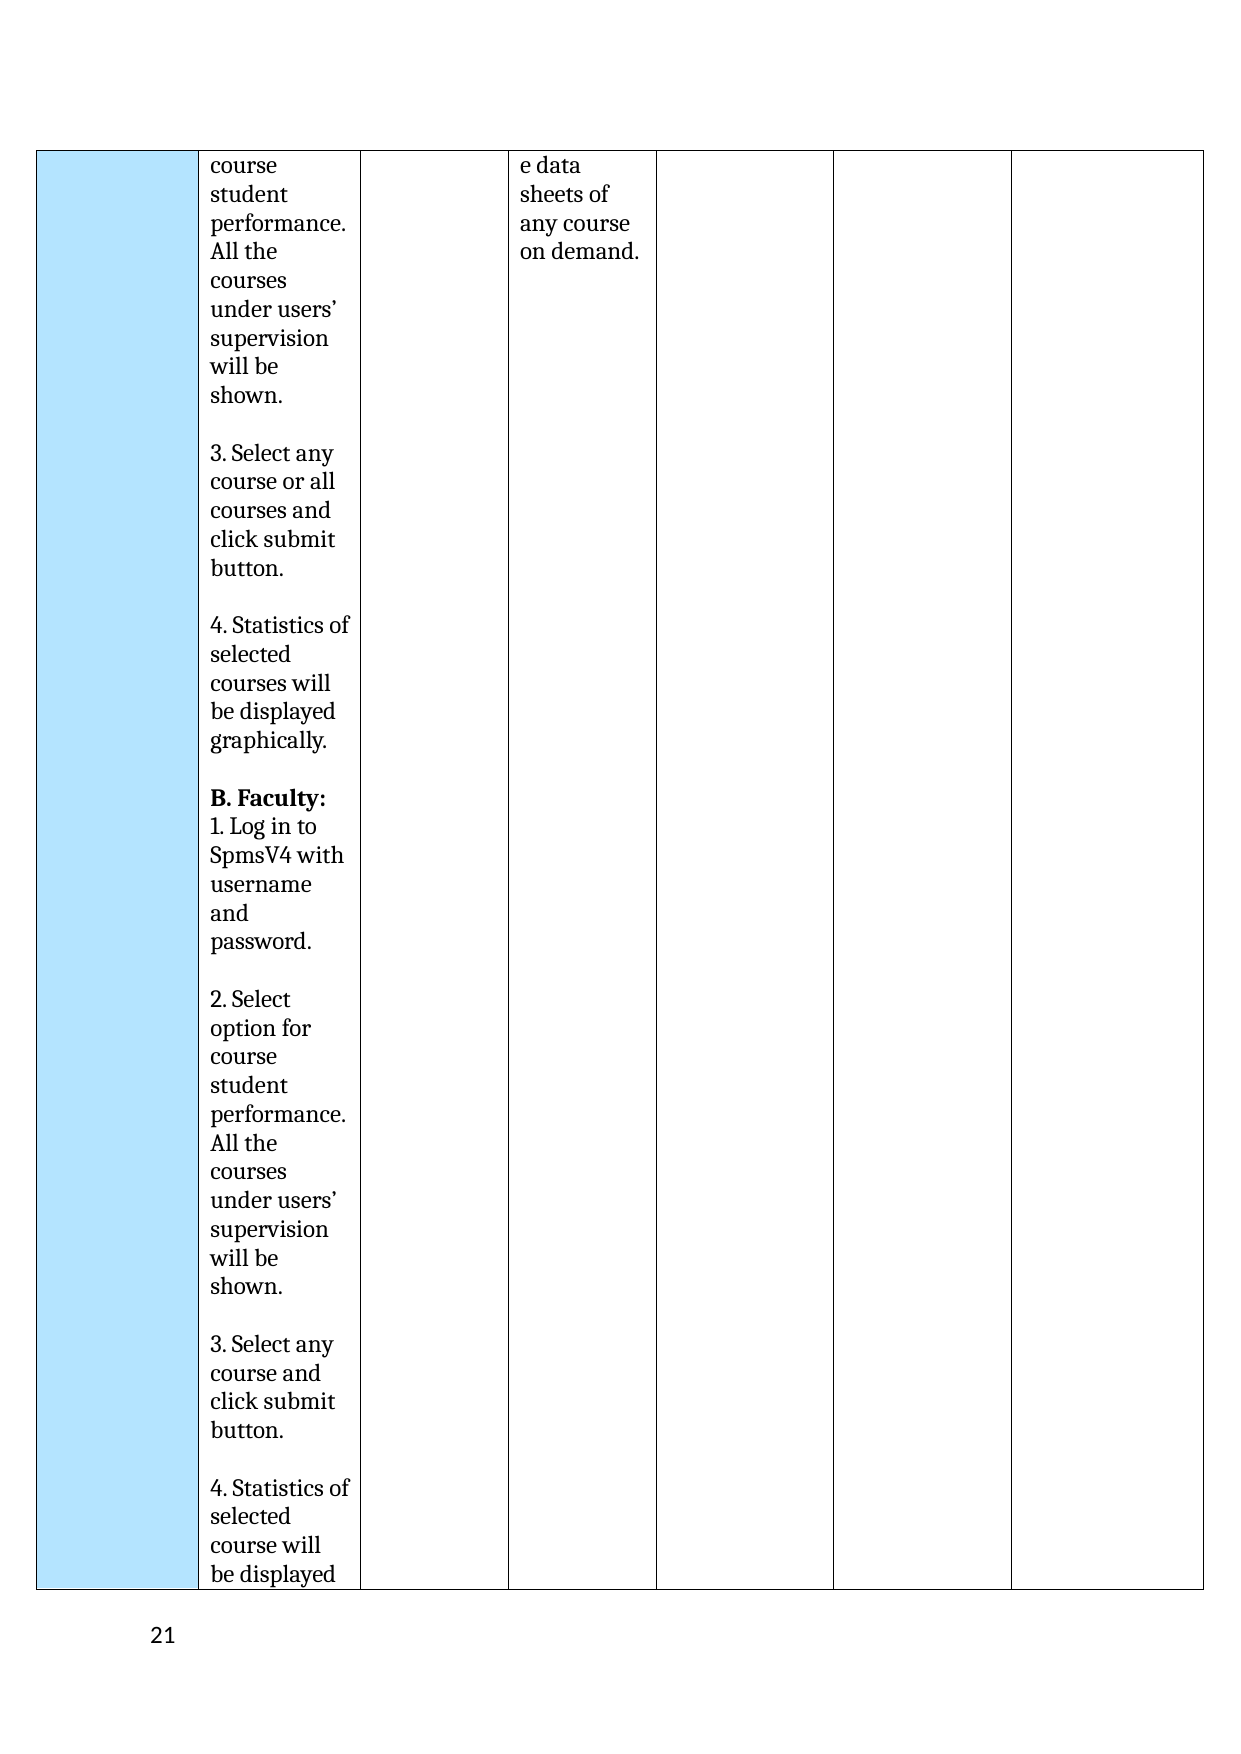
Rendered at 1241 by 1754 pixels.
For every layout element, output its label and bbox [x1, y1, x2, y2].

table_cell [509, 151, 656, 1588]
table_cell [37, 151, 198, 1588]
table_cell [361, 151, 508, 1588]
table_cell [834, 151, 1011, 1588]
table_cell [657, 151, 833, 1588]
table_cell [199, 151, 360, 1588]
table_cell [1012, 151, 1203, 1588]
